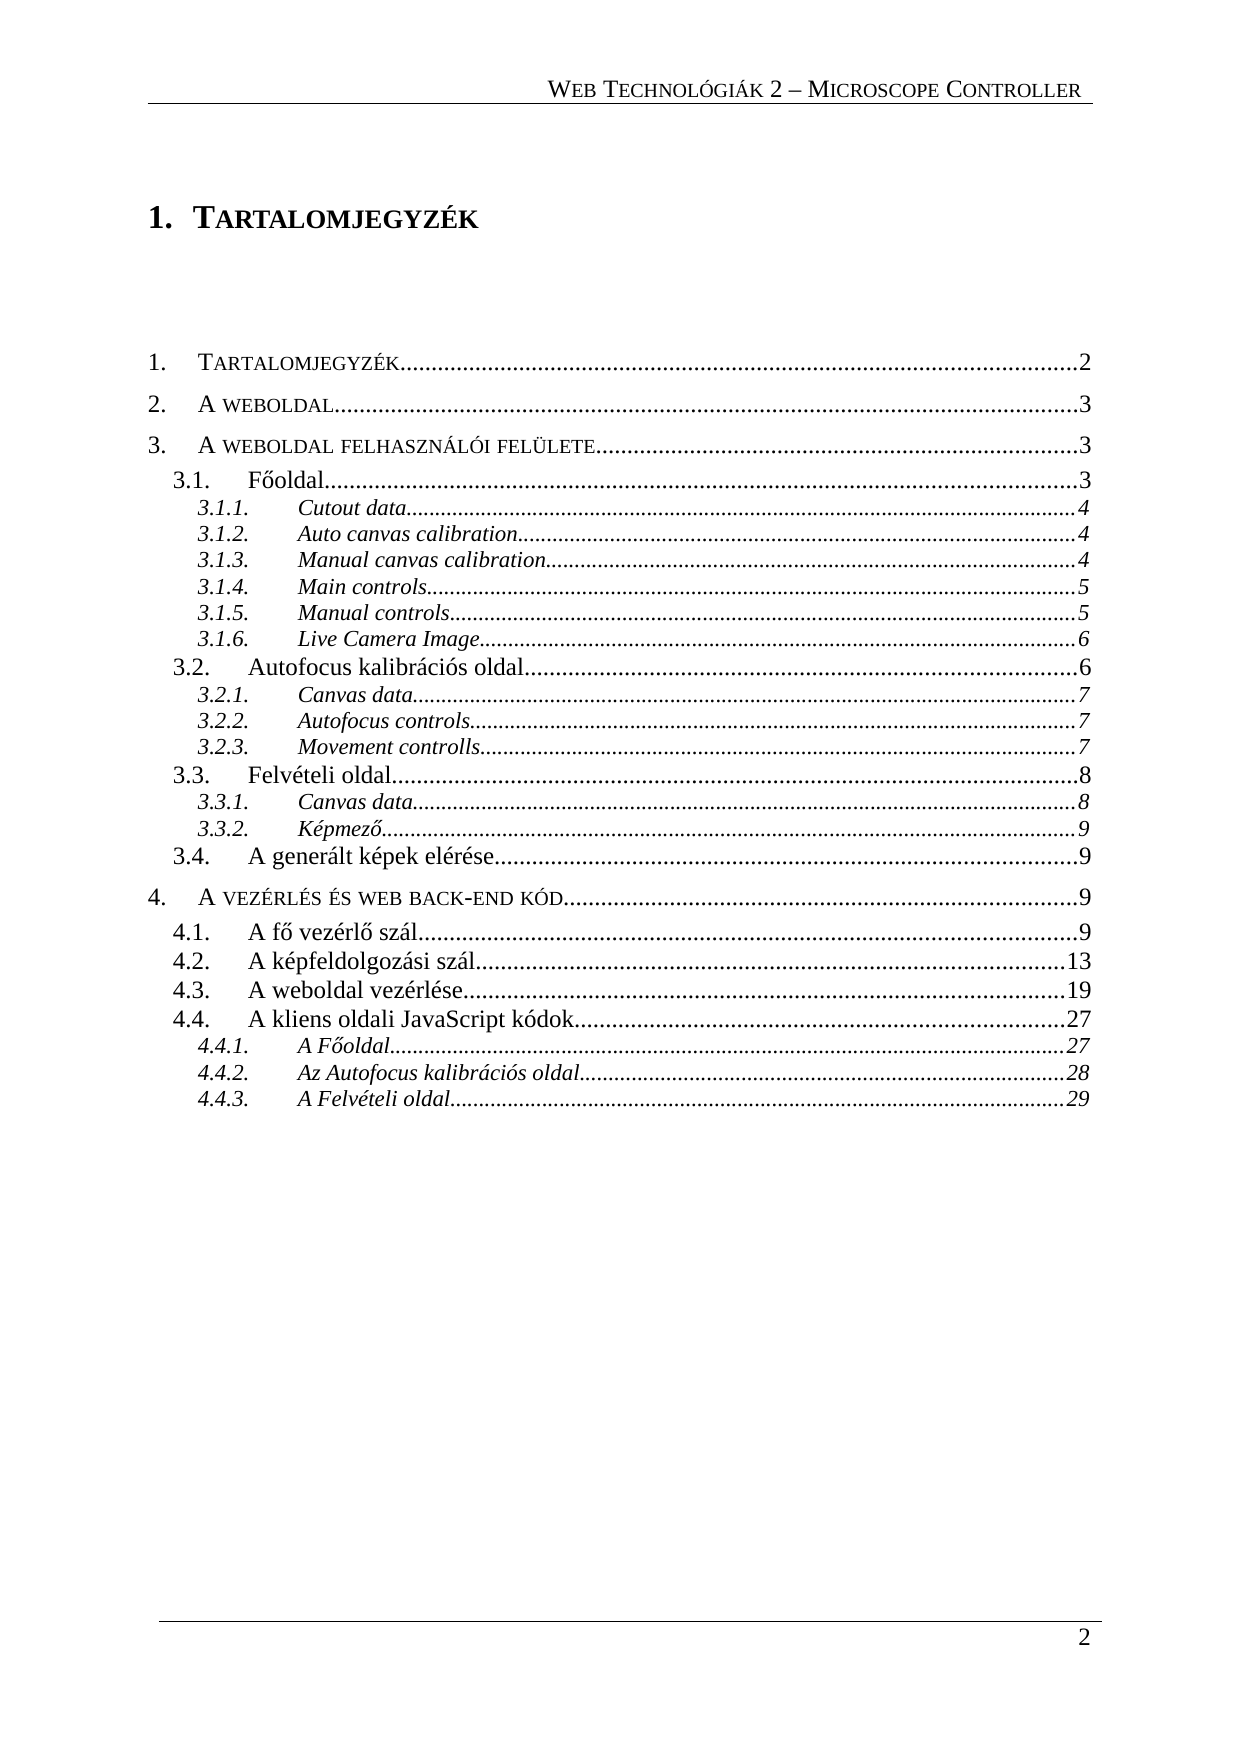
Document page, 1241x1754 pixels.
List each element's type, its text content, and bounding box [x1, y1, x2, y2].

subtitle Tartalomjegyzék [148, 198, 1092, 236]
